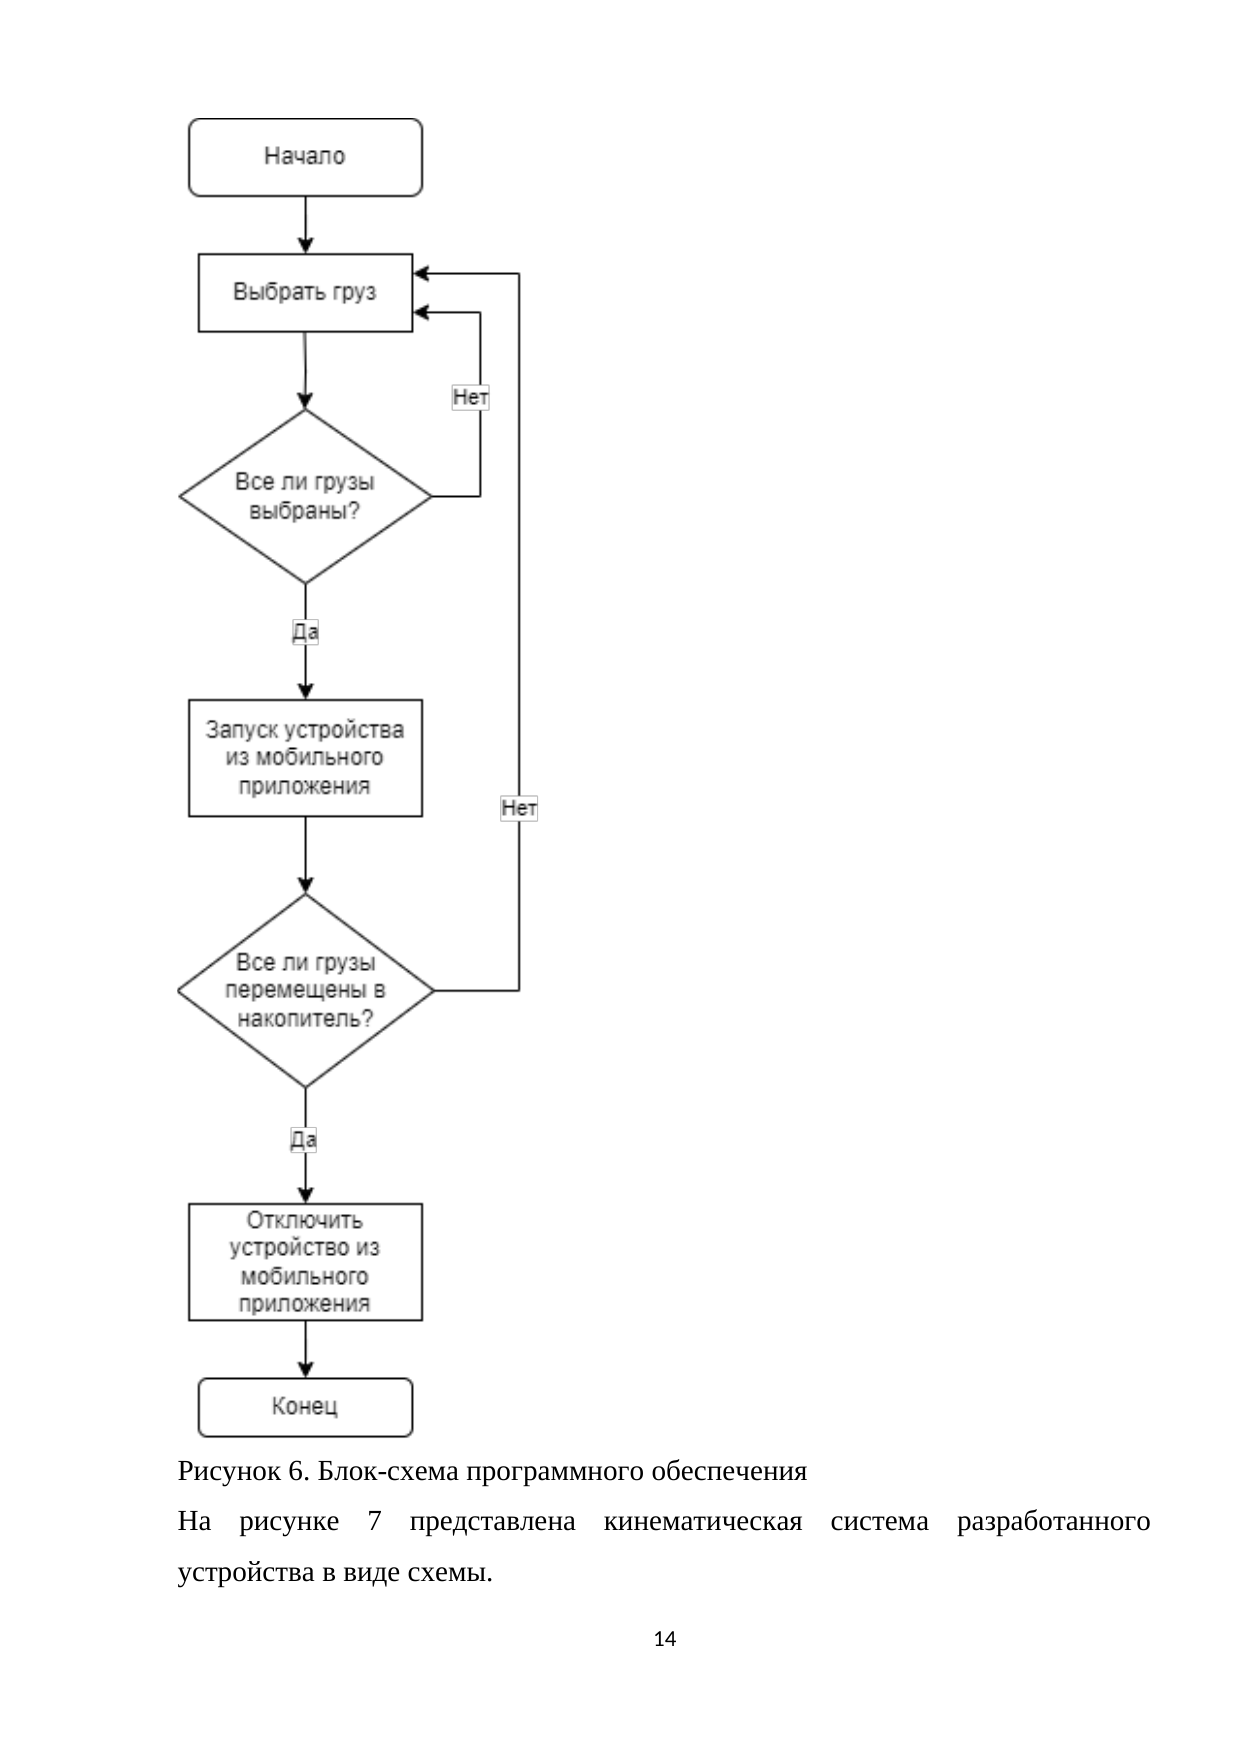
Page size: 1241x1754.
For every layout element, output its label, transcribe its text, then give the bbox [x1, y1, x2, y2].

list Рисунок 6. Блок-схема программного обеспечения [177, 1453, 1152, 1487]
picture [177, 118, 540, 1440]
list На рисунке 7 представлена кинематическая система разработанного устройства в виде схемы. [177, 1503, 1152, 1587]
